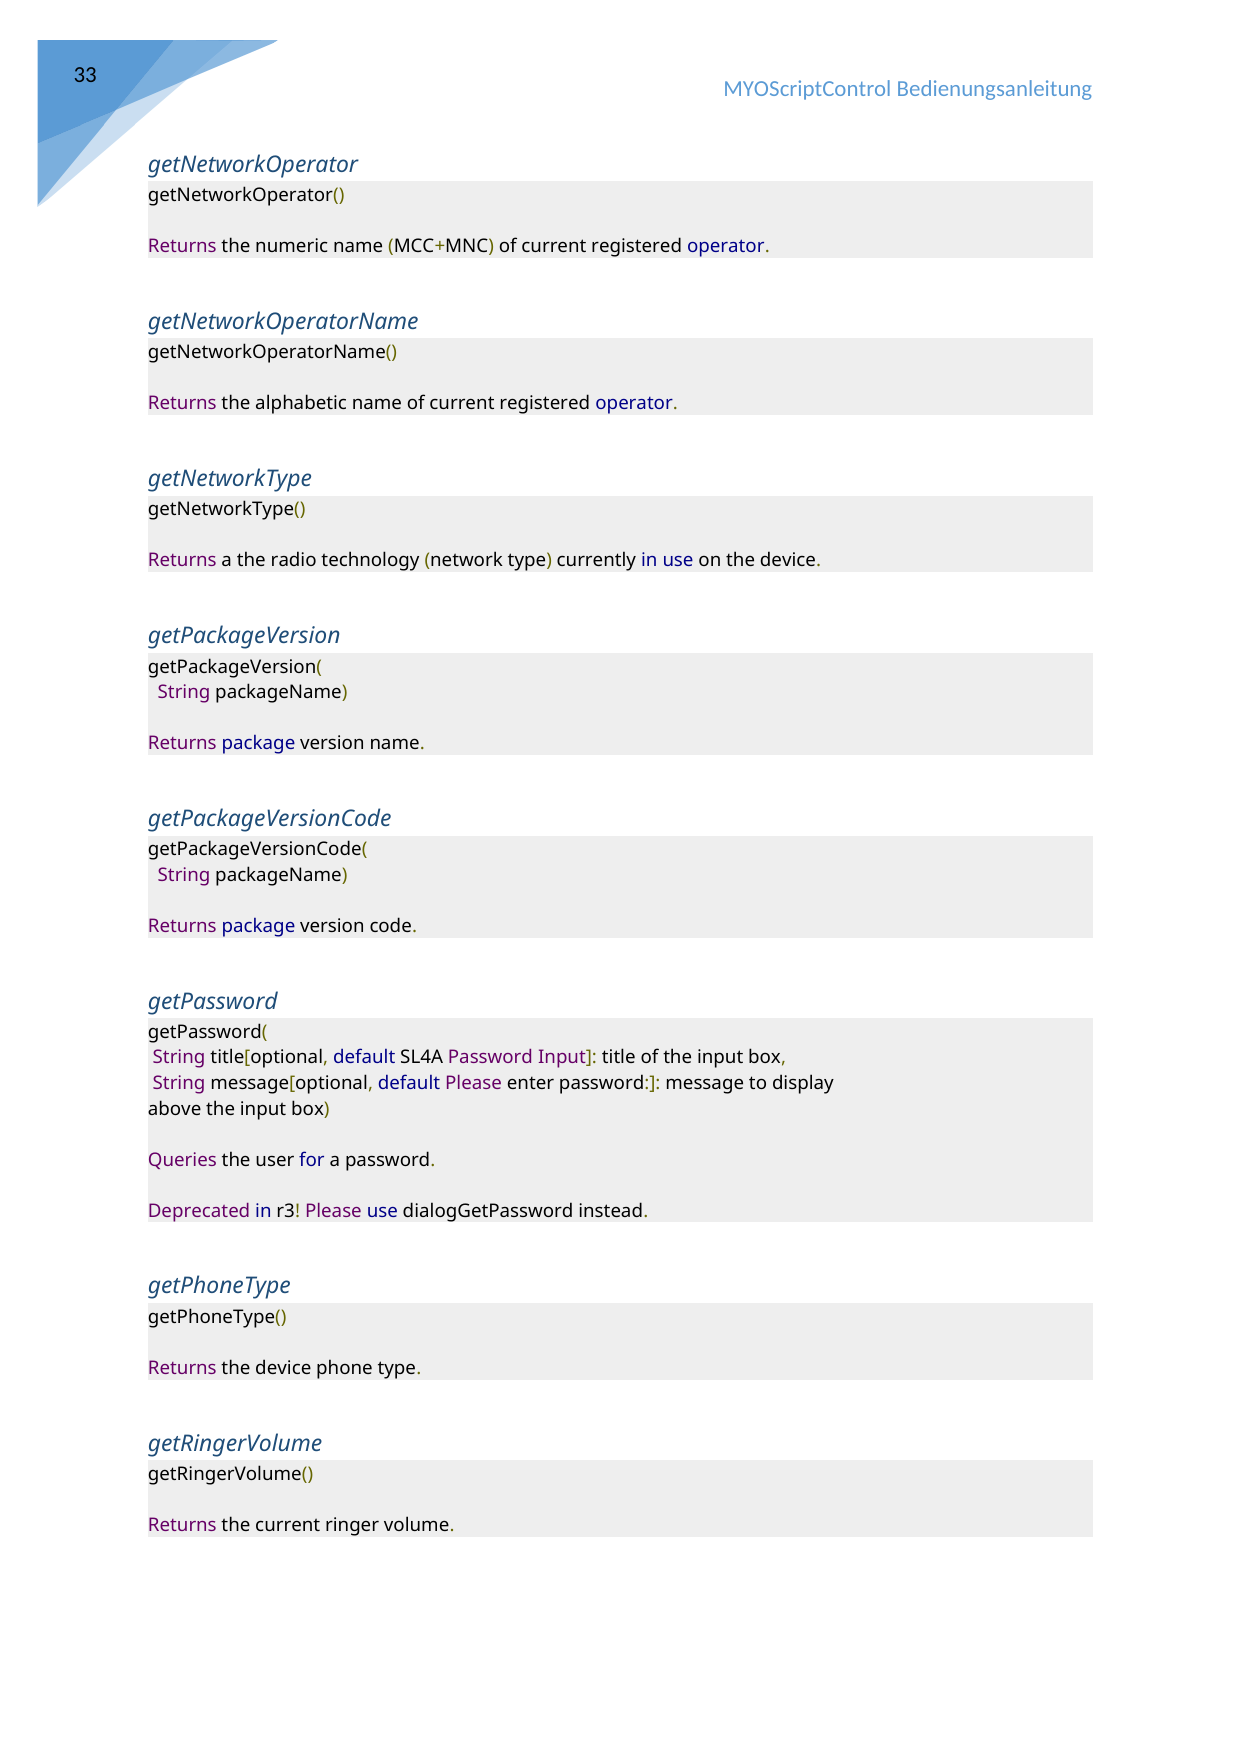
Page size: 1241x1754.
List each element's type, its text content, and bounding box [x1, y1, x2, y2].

text getPackageVersionCode( String packageName) Returns package version code. [148, 836, 1093, 938]
subtitle getRingerVolume [148, 1427, 1093, 1458]
text getNetworkOperatorName() Returns the alphabetic name of current registered operator. [148, 338, 1093, 415]
picture [37, 40, 279, 209]
text getRingerVolume() Returns the current ringer volume. [148, 1460, 1093, 1537]
subtitle getPassword [148, 984, 1093, 1016]
subtitle getPackageVersion [148, 619, 1093, 650]
subtitle getPackageVersionCode [148, 802, 1093, 833]
subtitle getPhoneType [148, 1269, 1093, 1301]
text getPassword( String title[optional, default SL4A Password Input]: title of the input box, String message[optional, default Please enter password:]: message to display above the input box) Queries the user for a password. Deprecated in r3! Please use dialogGetPassword instead. [148, 1018, 1093, 1222]
text getNetworkType() Returns a the radio technology (network type) currently in use on the device. [148, 496, 1093, 572]
subtitle getNetworkOperator [148, 148, 1093, 179]
subtitle getNetworkOperatorName [148, 305, 1093, 336]
text getPhoneType() Returns the device phone type. [148, 1303, 1093, 1380]
text getNetworkOperator() Returns the numeric name (MCC+MNC) of current registered operator. [148, 181, 1093, 258]
text getPackageVersion( String packageName) Returns package version name. [148, 653, 1093, 755]
subtitle getNetworkType [148, 462, 1093, 493]
